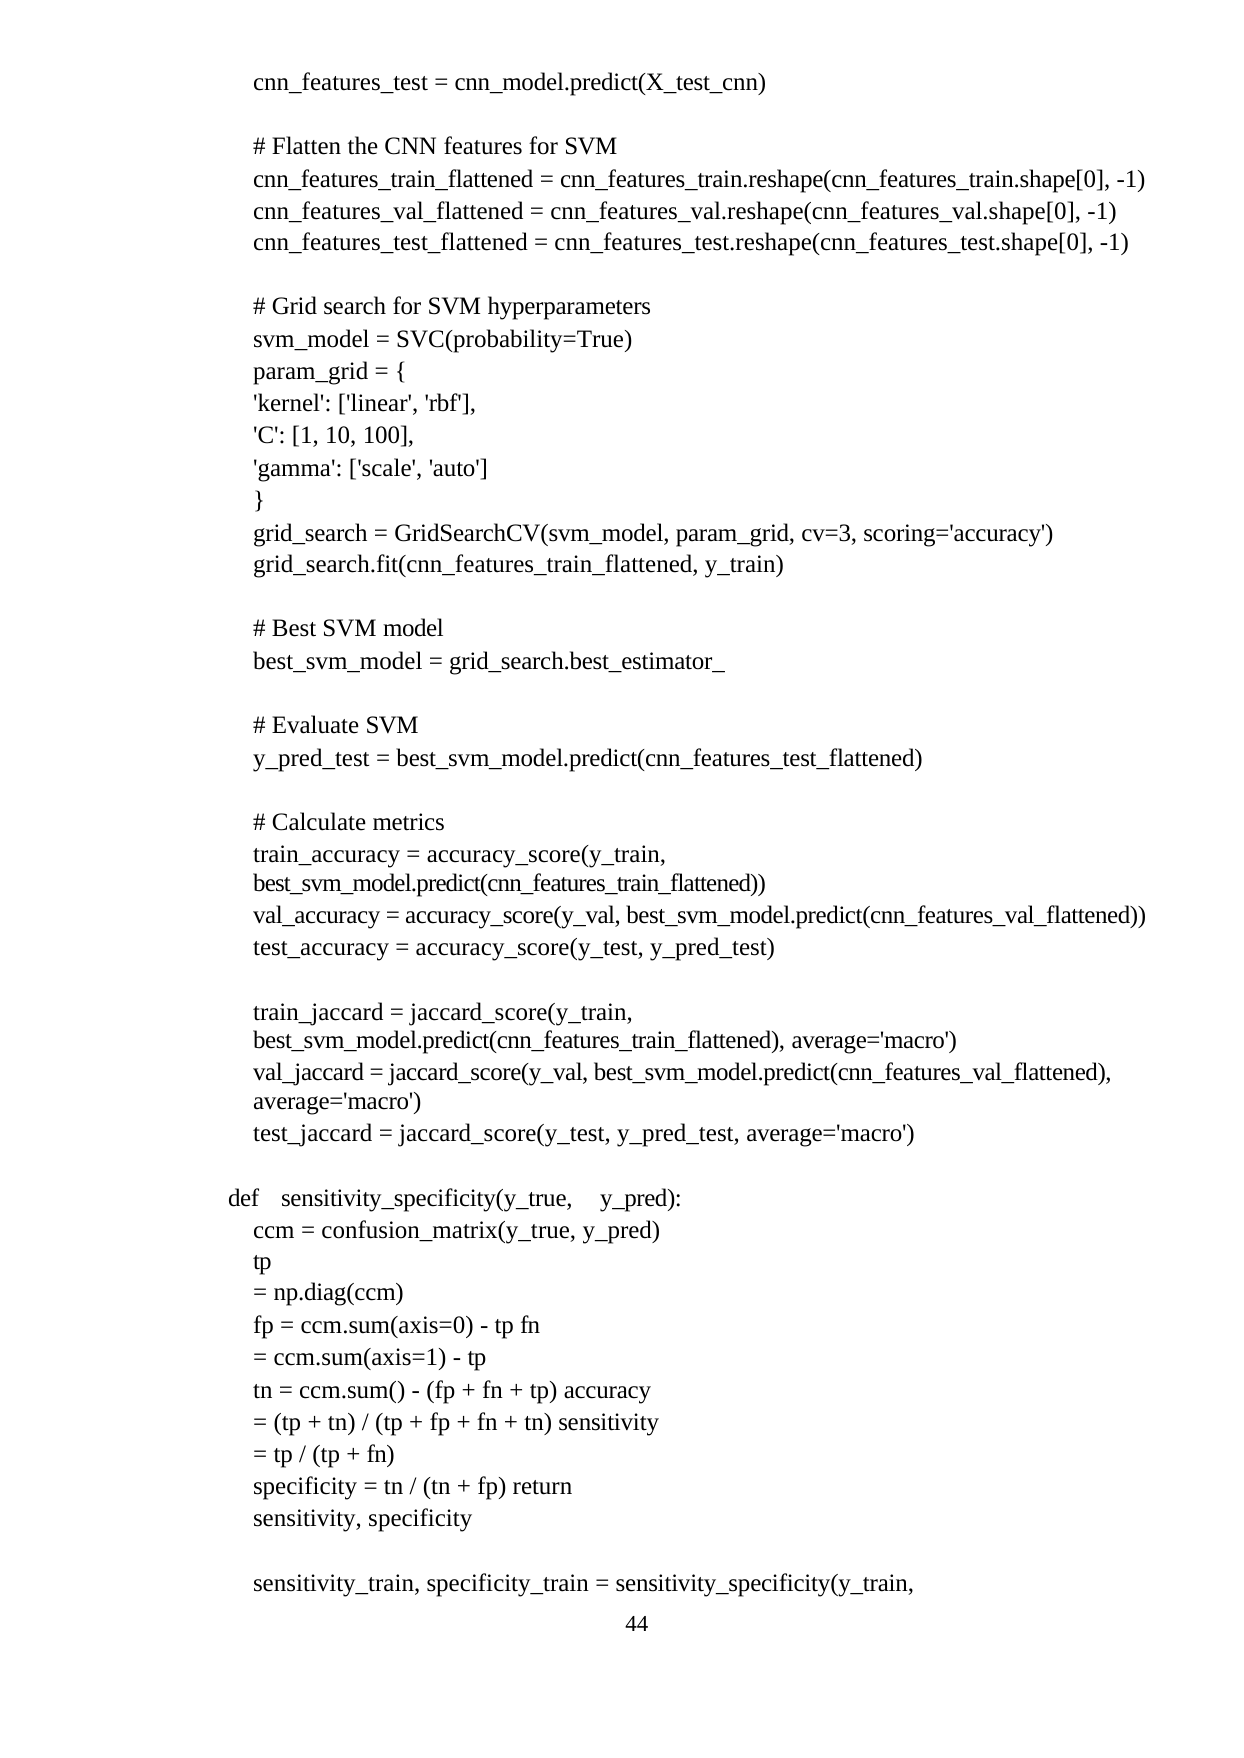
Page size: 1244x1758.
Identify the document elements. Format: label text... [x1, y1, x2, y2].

text # Flatten the CNN features for SVM [253, 131, 1185, 160]
text val_jaccard = jaccard_score(y_val, best_svm_model.predict(cnn_features_val_flattened), average='macro') [253, 1057, 1185, 1115]
text tn = ccm.sum() - (fp + fn + tp) accuracy [253, 1375, 1185, 1404]
text # Grid search for SVM hyperparameters svm_model = SVC(probability=True) param_grid = { [253, 291, 655, 385]
text best_svm_model = grid_search.best_estimator_ [253, 646, 1185, 674]
text cnn_features_train_flattened = cnn_features_train.reshape(cnn_features_train.shape[0], -1) cnn_features_val_flattened = cnn_features_val.reshape(cnn_features_val.shape[0], -1) cnn_features_test_flattened = cnn_features_test.reshape(cnn_features_test.shape[0], -1) [253, 164, 1185, 256]
text 'gamma': ['scale', 'auto'] [253, 453, 1185, 481]
text = tp / (tp + fn) [253, 1439, 1185, 1467]
text test_jaccard = jaccard_score(y_test, y_pred_test, average='macro') [253, 1118, 1185, 1147]
text grid_search = GridSearchCV(svm_model, param_grid, cv=3, scoring='accuracy') grid_search.fit(cnn_features_train_flattened, y_train) [253, 518, 1103, 578]
text # Best SVM model [253, 613, 1185, 642]
text = np.diag(ccm) [253, 1278, 1185, 1307]
text sensitivity_train, specificity_train = sensitivity_specificity(y_train, [253, 1568, 1185, 1596]
text # Calculate metrics [253, 807, 1185, 836]
text y_pred_test = best_svm_model.predict(cnn_features_test_flattened) [253, 743, 1185, 771]
text cnn_features_test = cnn_model.predict(X_test_cnn) [253, 67, 1185, 95]
text specificity = tn / (tn + fp) return sensitivity, specificity [253, 1471, 655, 1532]
text train_accuracy = accuracy_score(y_train, best_svm_model.predict(cnn_features_train_flattened)) [253, 839, 1095, 897]
text # Evaluate SVM [253, 710, 1185, 739]
text = (tp + tn) / (tp + fp + fn + tn) sensitivity [253, 1407, 1185, 1435]
text def sensitivity_specificity(y_true, y_pred): ccm = confusion_matrix(y_true, y_pred) tp [228, 1183, 684, 1275]
text fp = ccm.sum(axis=0) - tp fn [253, 1310, 1185, 1339]
text 'C': [1, 10, 100], [253, 420, 1185, 449]
text val_accuracy = accuracy_score(y_val, best_svm_model.predict(cnn_features_val_flattened)) test_accuracy = accuracy_score(y_test, y_pred_test) [253, 900, 1185, 961]
text } [253, 485, 1185, 514]
text 'kernel': ['linear', 'rbf'], [253, 388, 1185, 417]
text = ccm.sum(axis=1) - tp [253, 1342, 1185, 1371]
text train_jaccard = jaccard_score(y_train, best_svm_model.predict(cnn_features_train_flattened), average='macro') [253, 997, 1095, 1054]
